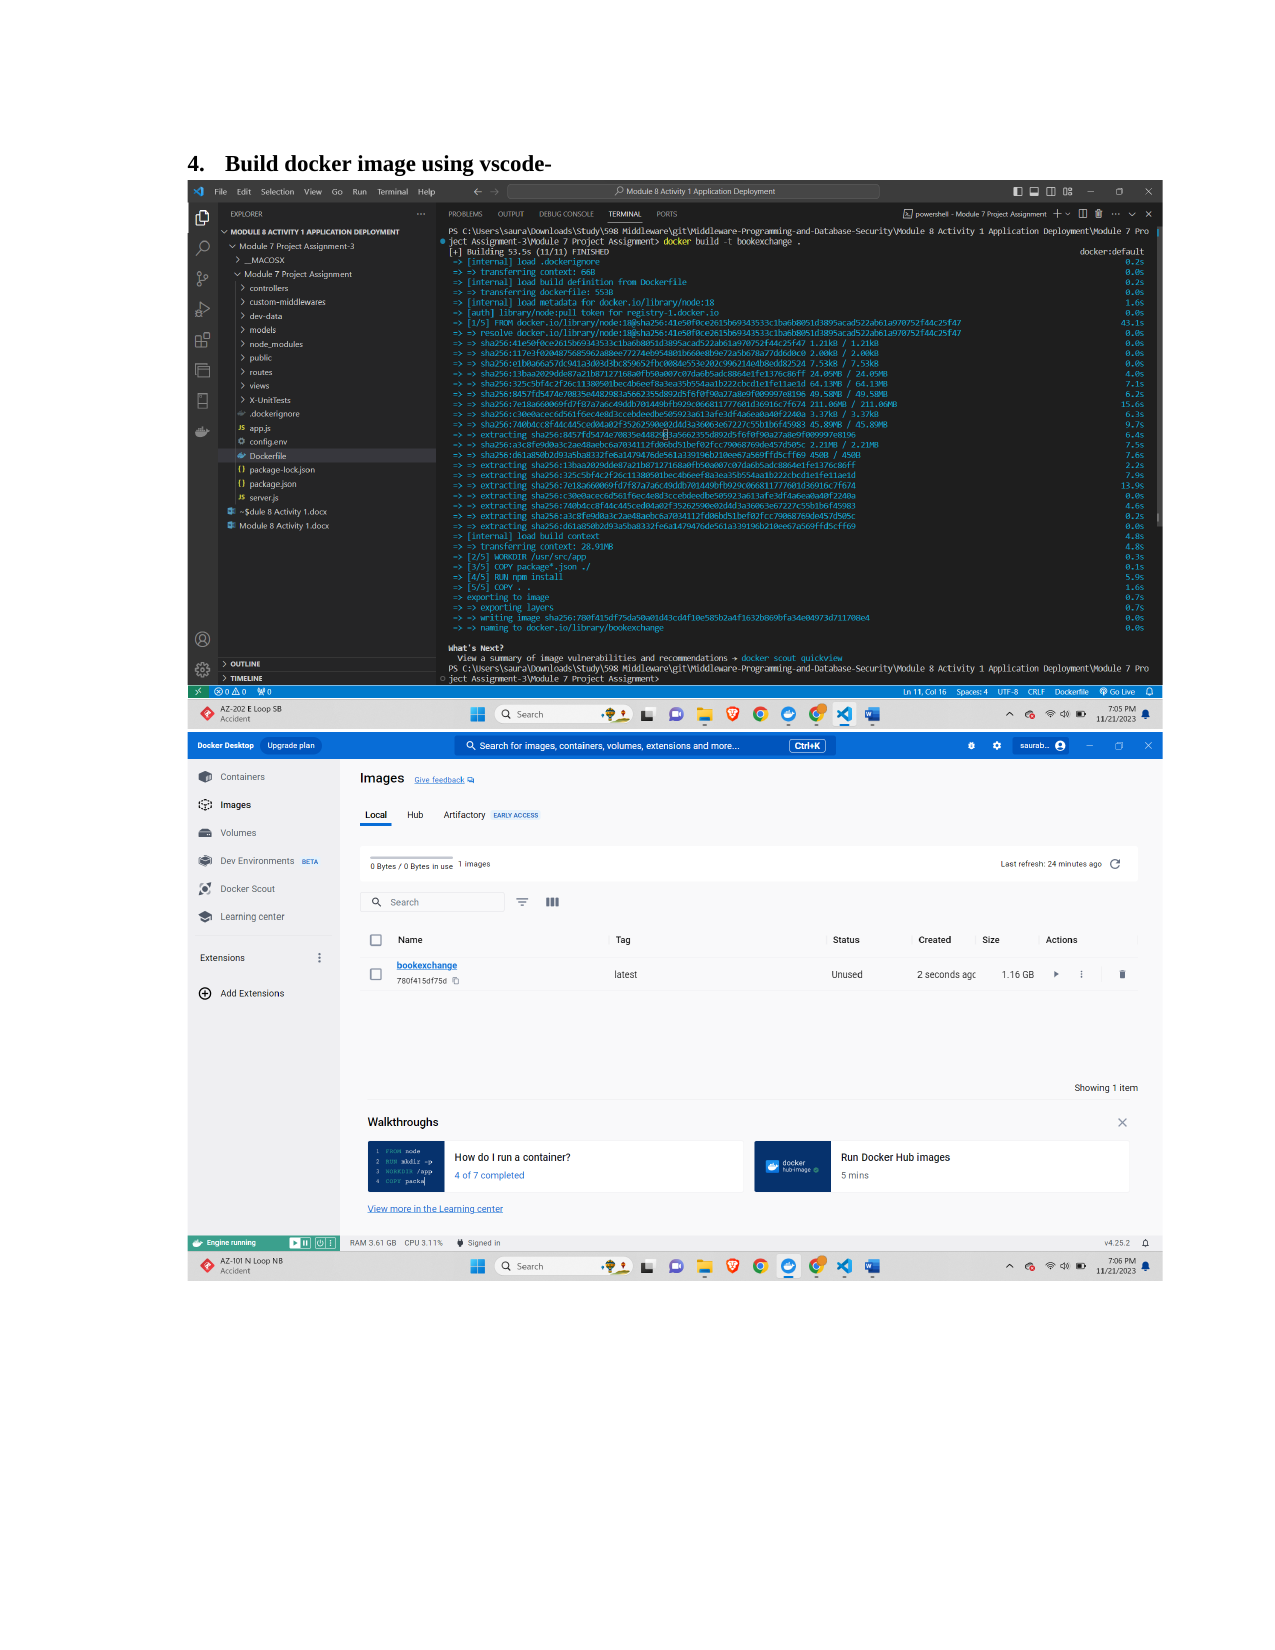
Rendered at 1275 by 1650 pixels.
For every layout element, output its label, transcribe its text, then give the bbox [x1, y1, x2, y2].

picture [187, 180, 1163, 729]
picture [187, 732, 1163, 1281]
list Build docker image using vscode- [187, 150, 1125, 176]
